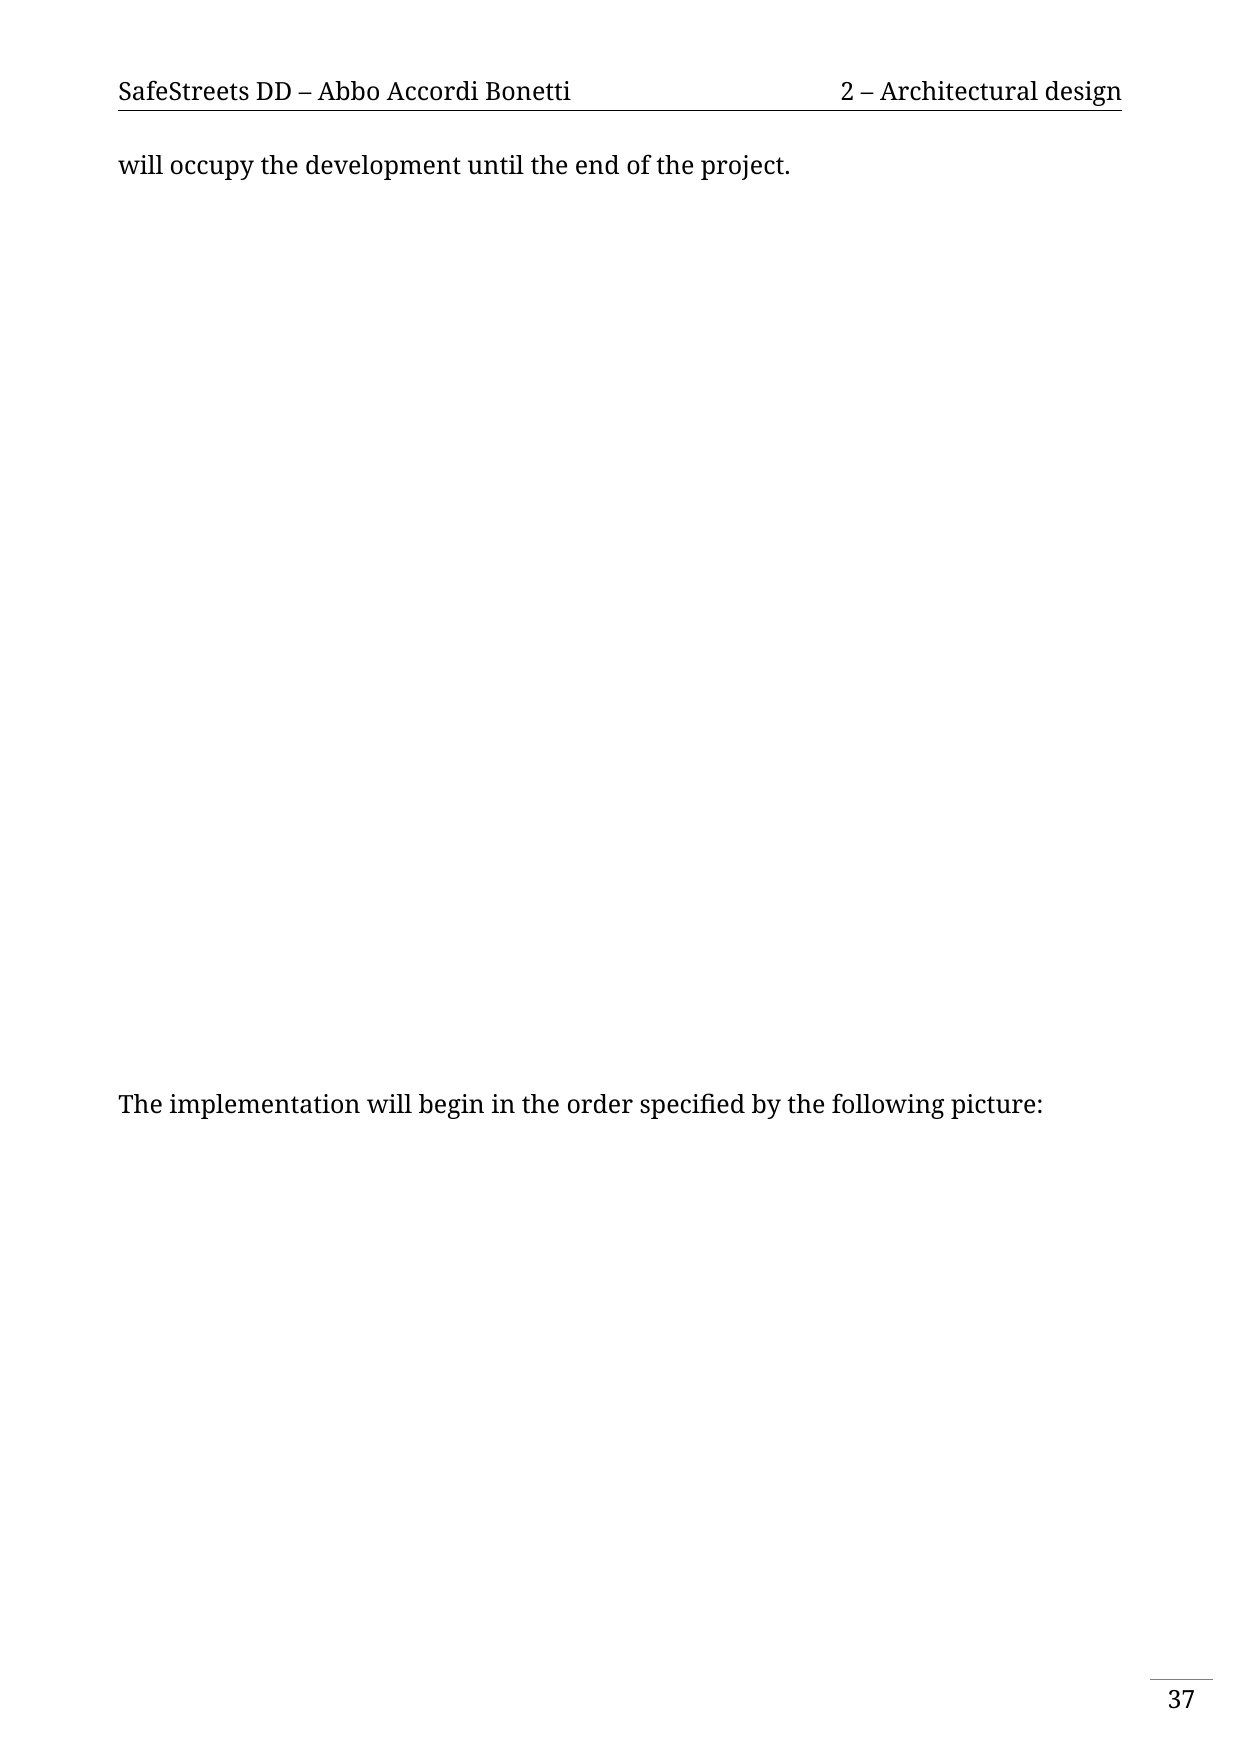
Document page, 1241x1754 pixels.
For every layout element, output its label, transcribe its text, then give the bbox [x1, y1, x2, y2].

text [118, 148, 1122, 182]
text The implementation will begin in the order specified by the following picture: [118, 1087, 1122, 1121]
